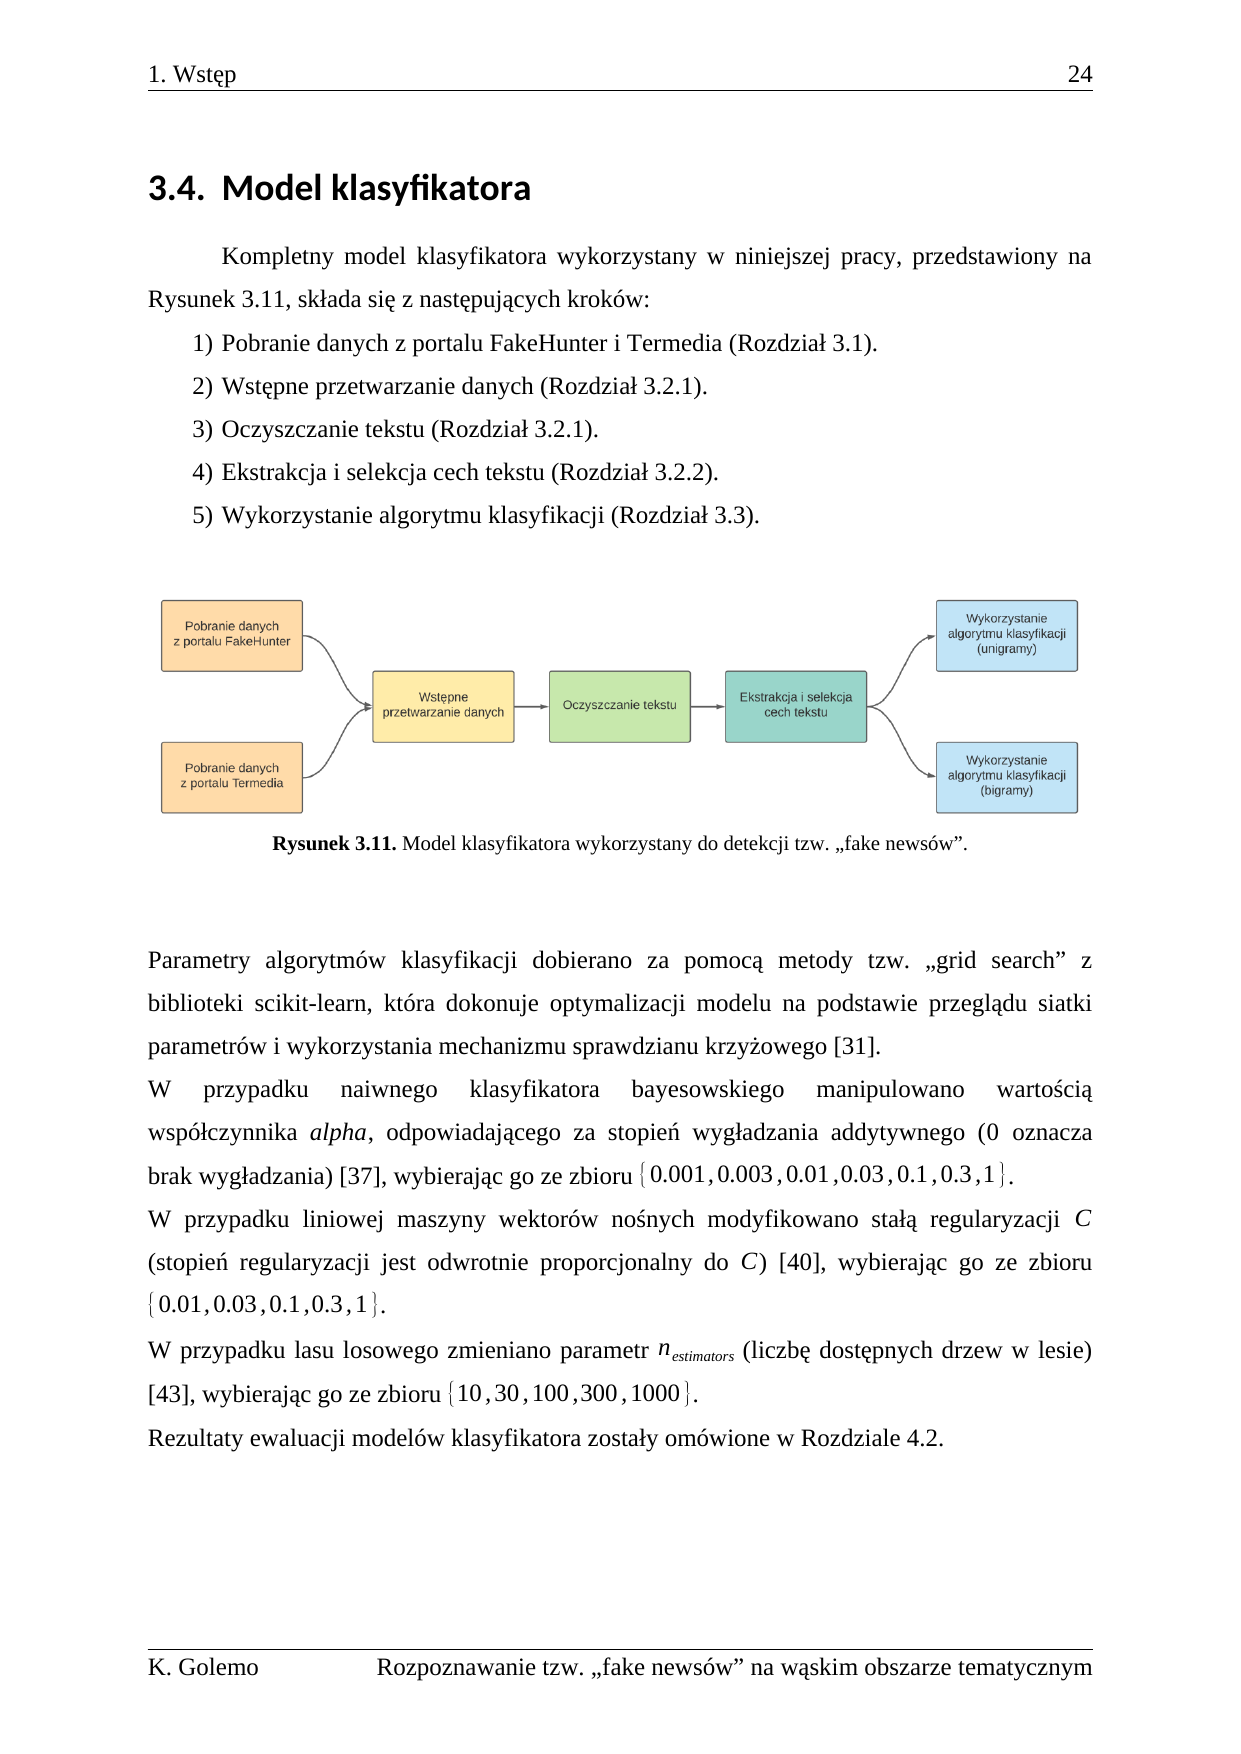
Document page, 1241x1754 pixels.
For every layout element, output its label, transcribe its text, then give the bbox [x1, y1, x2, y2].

text Parametry algorytmów klasyfikacji dobierano za pomocą metody tzw. „grid search” z biblioteki scikit-learn, która dokonuje optymalizacji modelu na podstawie przeglądu siatki parametrów i wykorzystania mechanizmu sprawdzianu krzyżowego [31]. [148, 945, 1093, 1060]
picture [147, 586, 1091, 827]
text W przypadku naiwnego klasyfikatora bayesowskiego manipulowano wartością współczynnika , odpowiadającego za stopień wygładzania addytywnego ( oznacza brak wygładzania) , wybierając go ze zbioru . [148, 1074, 1093, 1190]
list Pobranie danych z portalu FakeHunter i Termedia (Rozdział 3.1). [192, 328, 1093, 356]
text Rezultaty ewaluacji modelów klasyfikatora zostały omówione w Rozdziale 4.2. [148, 1423, 1093, 1452]
list Wstępne przetwarzanie danych (Rozdział 3.2.1). [192, 371, 1093, 399]
text W przypadku liniowej maszyny wektorów nośnych modyfikowano stałą regularyzacji (stopień regularyzacji jest odwrotnie proporcjonalny do ) , wybierając go ze zbioru . [148, 1204, 1093, 1319]
list Wykorzystanie algorytmu klasyfikacji (Rozdział 3.3). [192, 500, 1093, 529]
text W przypadku lasu losowego zmieniano parametr (liczbę dostępnych drzew w lesie) , wybierając go ze zbioru . [148, 1334, 1093, 1408]
list Oczyszczanie tekstu (Rozdział 3.2.1). [192, 414, 1093, 443]
subtitle Model klasyfikatora [148, 164, 1093, 210]
list Ekstrakcja i selekcja cech tekstu (Rozdział 3.2.2). [192, 457, 1093, 486]
